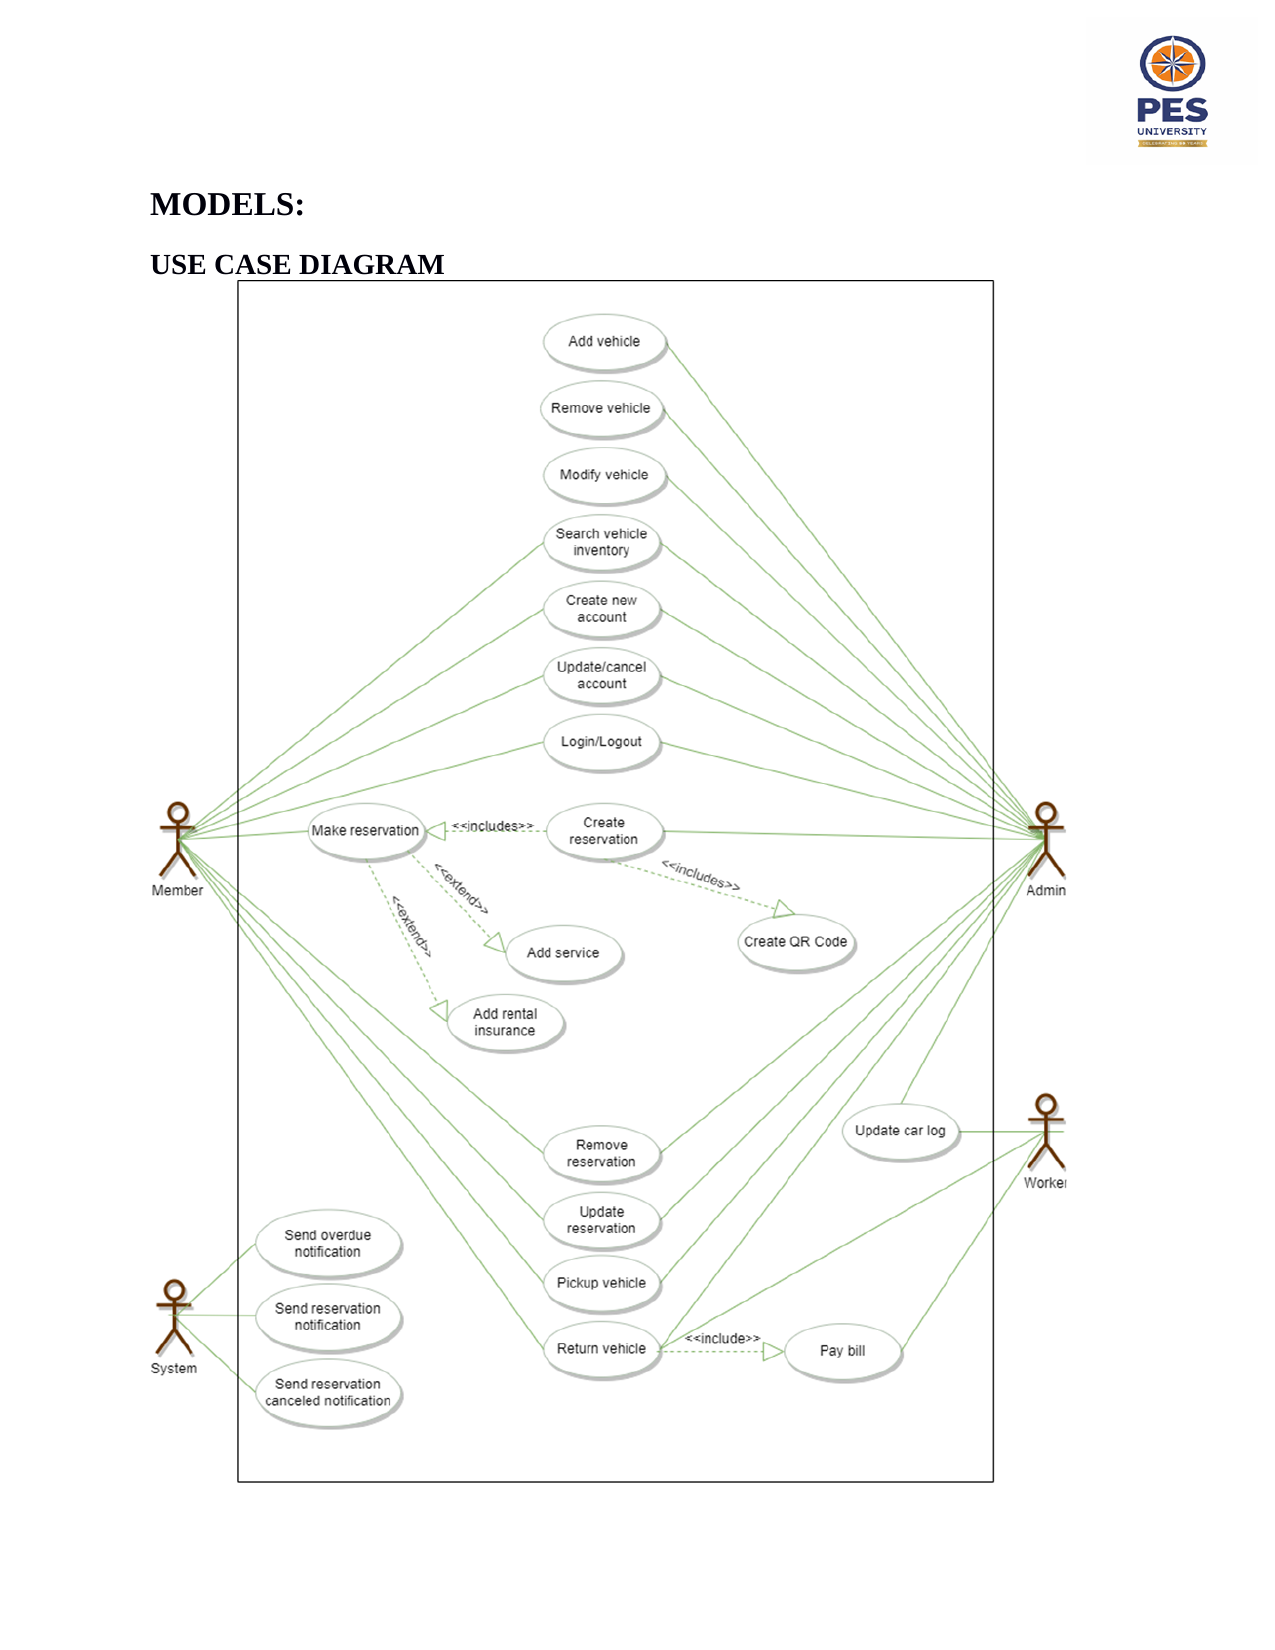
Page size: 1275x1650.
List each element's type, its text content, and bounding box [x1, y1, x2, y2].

subtitle USE CASE DIAGRAM [150, 247, 1125, 280]
picture [150, 280, 1067, 1484]
subtitle MODELS: [150, 184, 1164, 223]
picture [1086, 17, 1258, 165]
